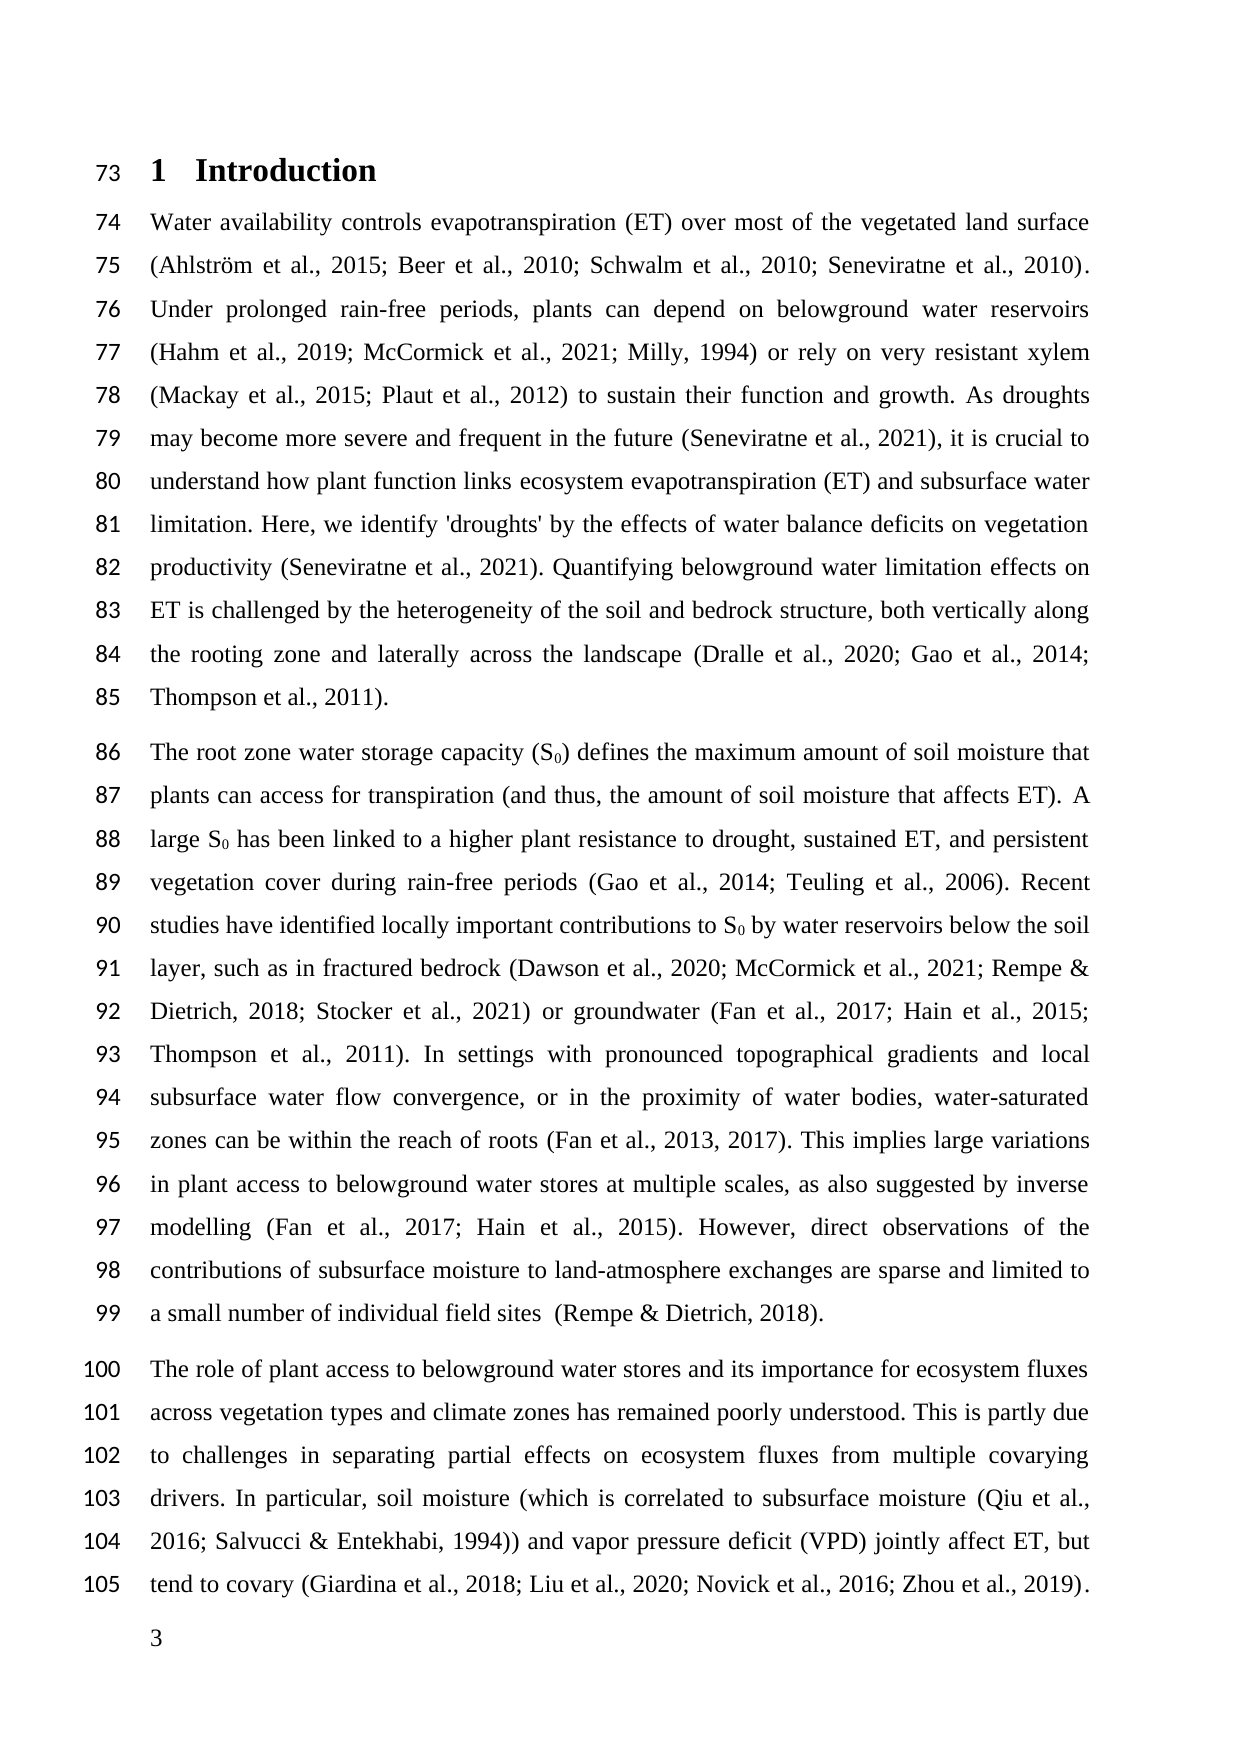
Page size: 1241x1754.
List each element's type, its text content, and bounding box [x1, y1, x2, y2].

text Water availability controls evapotranspiration (ET) over most of the vegetated land surface . Under prolonged rain-free periods, plants can depend on belowground water reservoirs or rely on very resistant xylem to sustain their function and growth. As droughts may become more severe and frequent in the future , it is crucial to understand how plant function links ecosystem evapotranspiration (ET) and subsurface water limitation. Here, we identify 'droughts' by the effects of water balance deficits on vegetation productivity . Quantifying belowground water limitation effects on ET is challenged by the heterogeneity of the soil and bedrock structure, both vertically along the rooting zone and laterally across the landscape . [150, 207, 1090, 711]
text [150, 1354, 1090, 1598]
subtitle Introduction [150, 150, 1090, 188]
text The root zone water storage capacity (S0) defines the maximum amount of soil moisture that plants can access for transpiration (and thus, the amount of soil moisture that affects ET). A large S0 has been linked to a higher plant resistance to drought, sustained ET, and persistent vegetation cover during rain-free periods . Recent studies have identified locally important contributions to S0 by water reservoirs below the soil layer, such as in fractured bedrock or groundwater . In settings with pronounced topographical gradients and local subsurface water flow convergence, or in the proximity of water bodies, water-saturated zones can be within the reach of roots . This implies large variations in plant access to belowground water stores at multiple scales, as also suggested by inverse modelling . However, direct observations of the contributions of subsurface moisture to land-atmosphere exchanges are sparse and limited to a small number of individual field sites . [150, 737, 1090, 1327]
